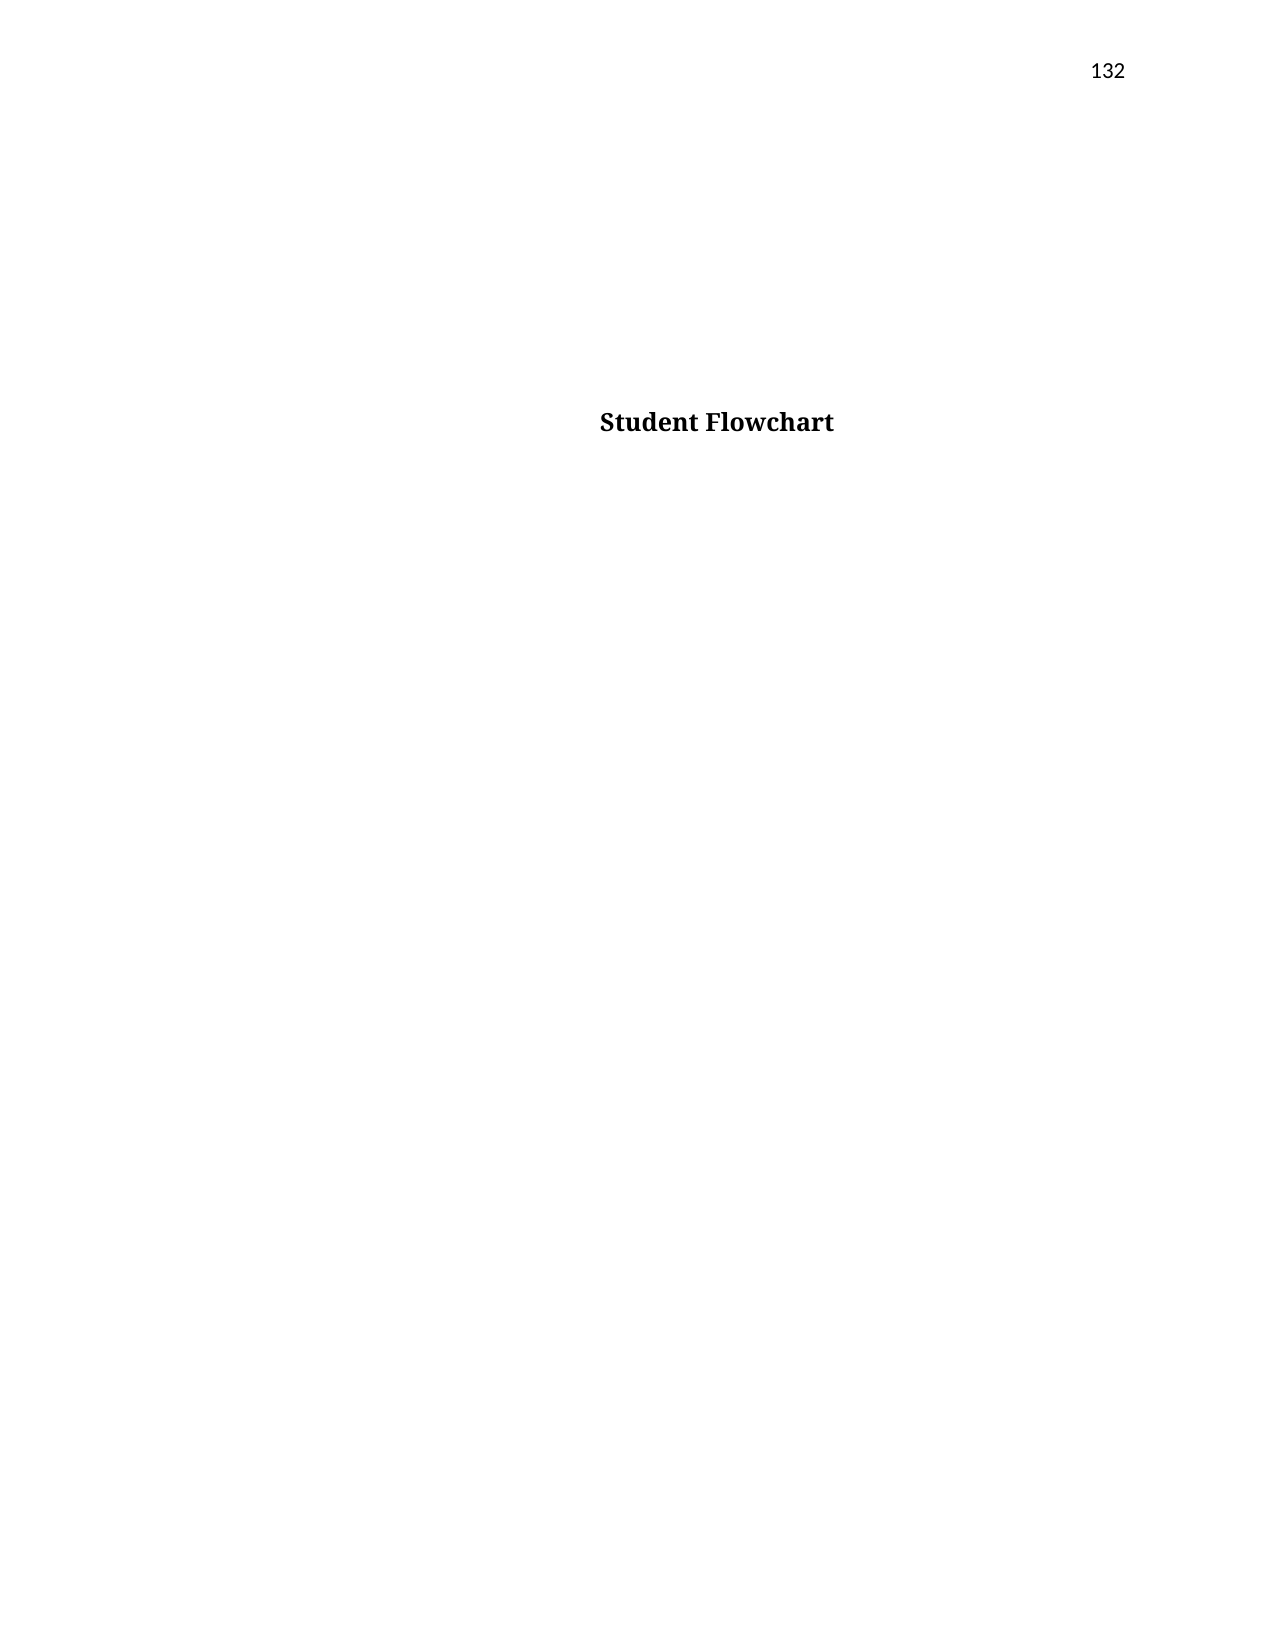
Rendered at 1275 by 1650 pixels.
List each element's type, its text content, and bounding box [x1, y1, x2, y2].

text Student Flowchart [525, 404, 1125, 438]
